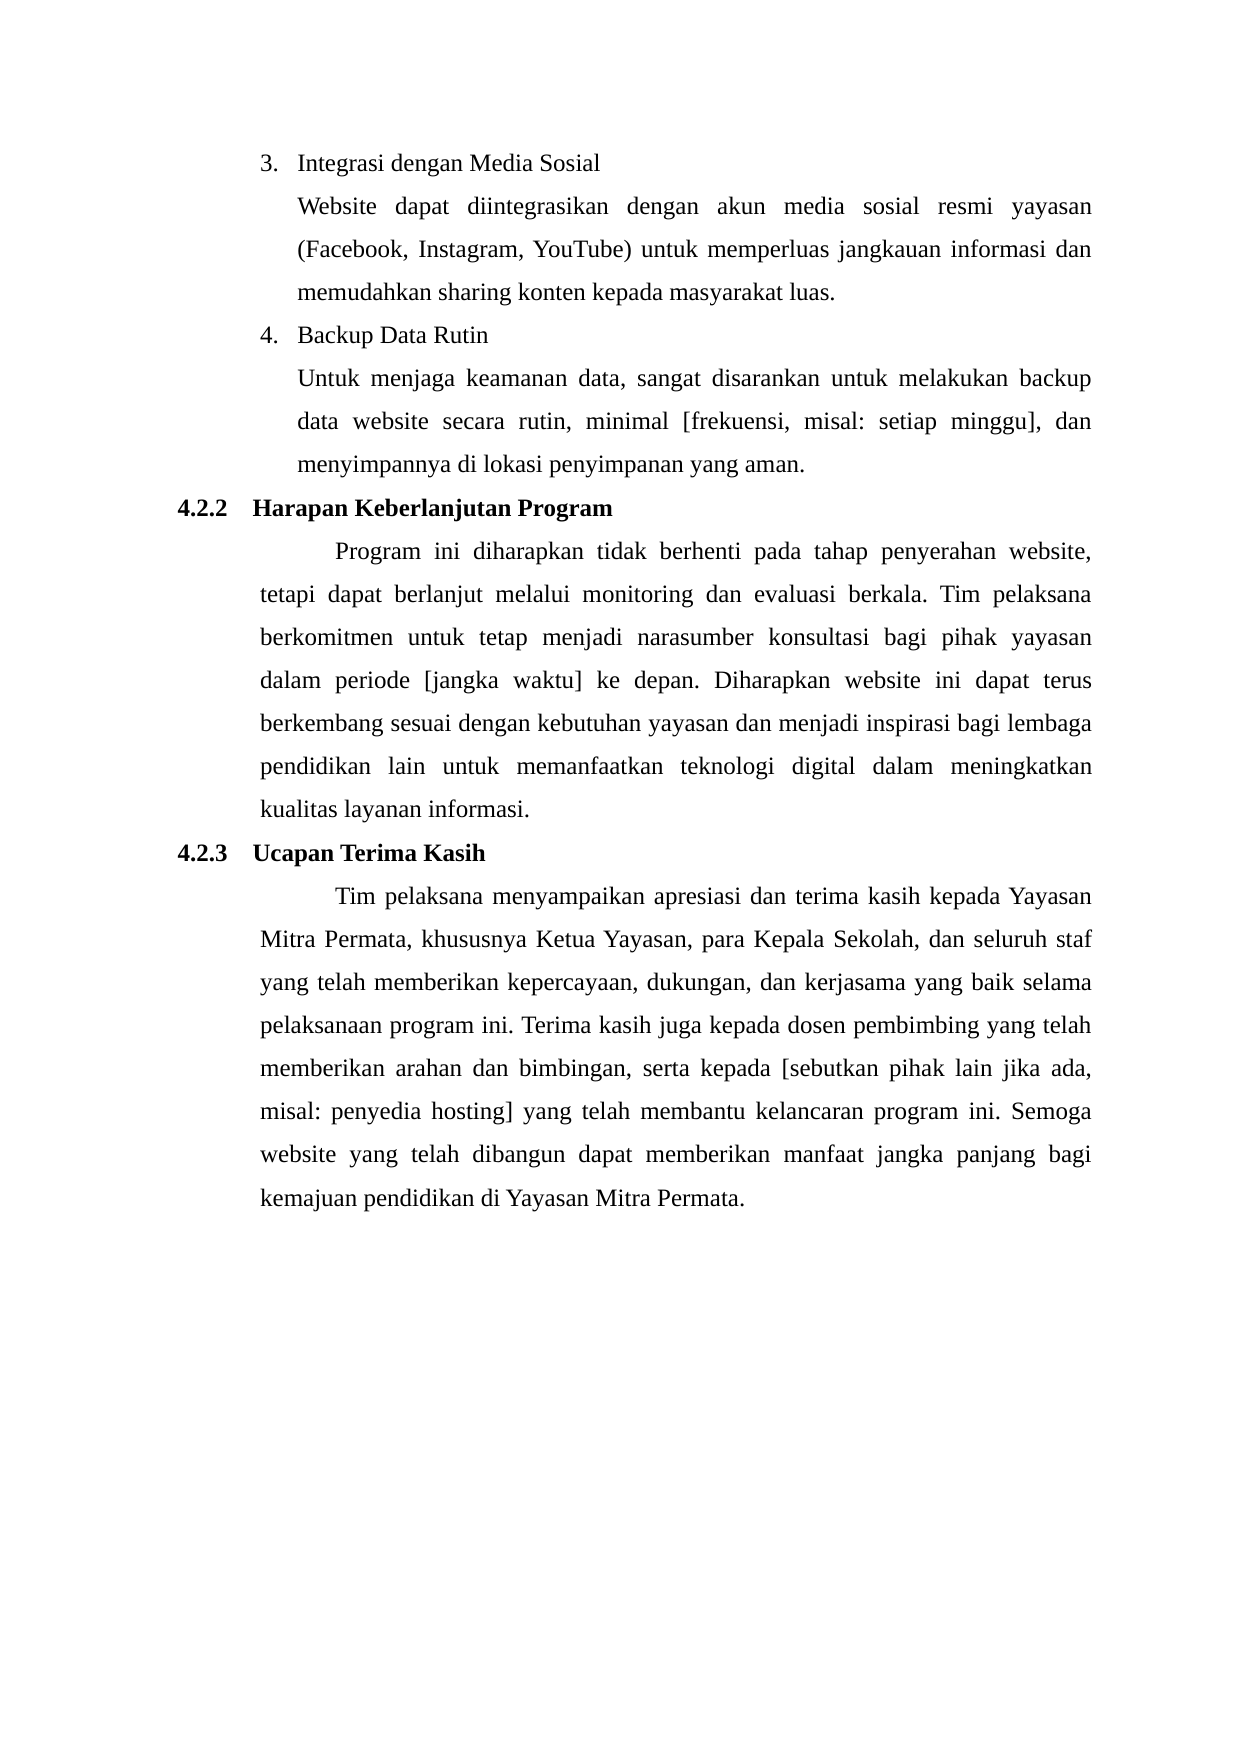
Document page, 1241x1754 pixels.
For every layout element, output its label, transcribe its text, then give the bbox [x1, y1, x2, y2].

subtitle 4.2.2 Harapan Keberlanjutan Program [177, 493, 1092, 521]
text Tim pelaksana menyampaikan apresiasi dan terima kasih kepada Yayasan Mitra Permata, khususnya Ketua Yayasan, para Kepala Sekolah, dan seluruh staf yang telah memberikan kepercayaan, dukungan, dan kerjasama yang baik selama pelaksanaan program ini. Terima kasih juga kepada dosen pembimbing yang telah memberikan arahan dan bimbingan, serta kepada [sebutkan pihak lain jika ada, misal: penyedia hosting] yang telah membantu kelancaran program ini. Semoga website yang telah dibangun dapat memberikan manfaat jangka panjang bagi kemajuan pendidikan di Yayasan Mitra Permata. [260, 881, 1092, 1211]
list Integrasi dengan Media Sosial [260, 148, 1092, 176]
text Program ini diharapkan tidak berhenti pada tahap penyerahan website, tetapi dapat berlanjut melalui monitoring dan evaluasi berkala. Tim pelaksana berkomitmen untuk tetap menjadi narasumber konsultasi bagi pihak yayasan dalam periode [jangka waktu] ke depan. Diharapkan website ini dapat terus berkembang sesuai dengan kebutuhan yayasan dan menjadi inspirasi bagi lembaga pendidikan lain untuk memanfaatkan teknologi digital dalam meningkatkan kualitas layanan informasi. [260, 536, 1092, 823]
list Untuk menjaga keamanan data, sangat disarankan untuk melakukan backup data website secara rutin, minimal [frekuensi, misal: setiap minggu], dan menyimpannya di lokasi penyimpanan yang aman. [297, 363, 1092, 478]
list Website dapat diintegrasikan dengan akun media sosial resmi yayasan (Facebook, Instagram, YouTube) untuk memperluas jangkauan informasi dan memudahkan sharing konten kepada masyarakat luas. [297, 191, 1092, 306]
list Backup Data Rutin [260, 320, 1092, 349]
subtitle 4.2.3 Ucapan Terima Kasih [177, 838, 1092, 866]
